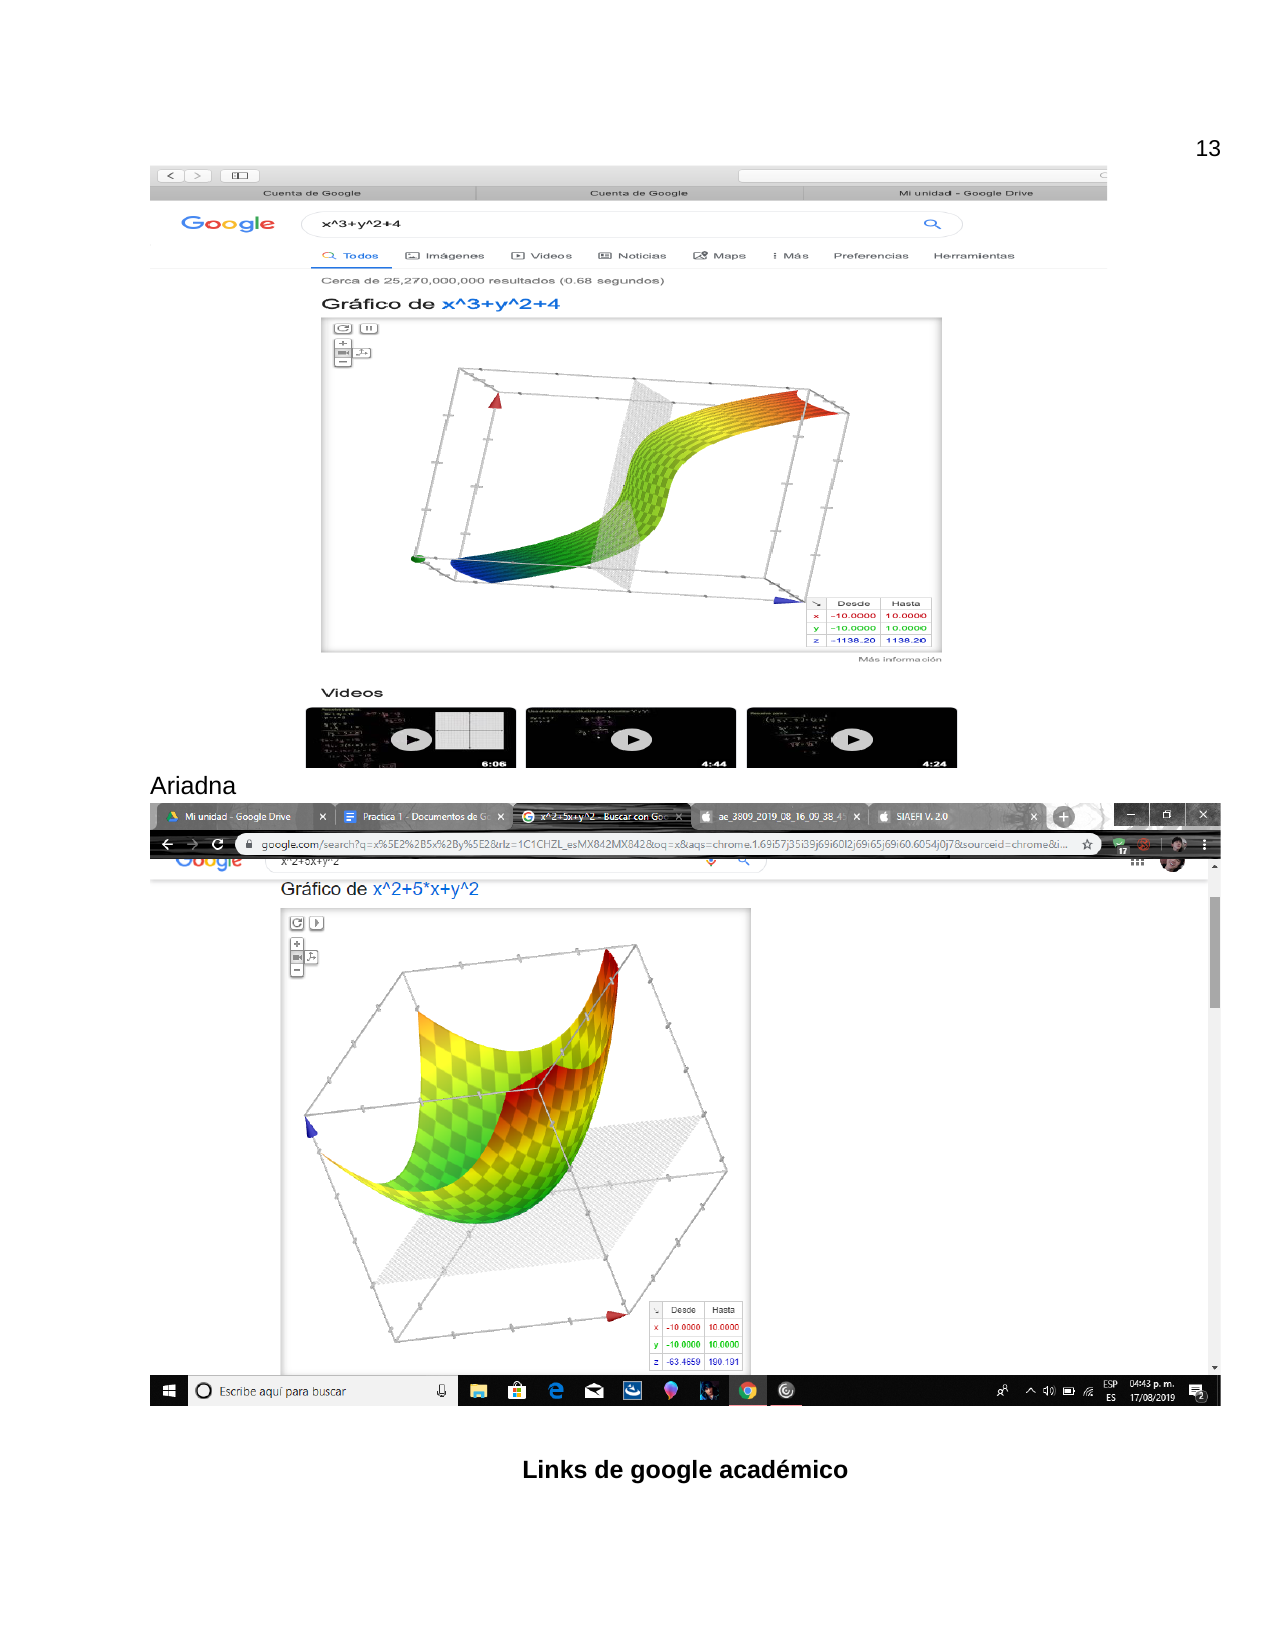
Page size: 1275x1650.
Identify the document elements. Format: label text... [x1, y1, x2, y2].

picture [150, 165, 1108, 768]
text Links de google académico [150, 1455, 1221, 1484]
text Ariadna [150, 771, 1221, 803]
picture [150, 803, 1221, 1406]
